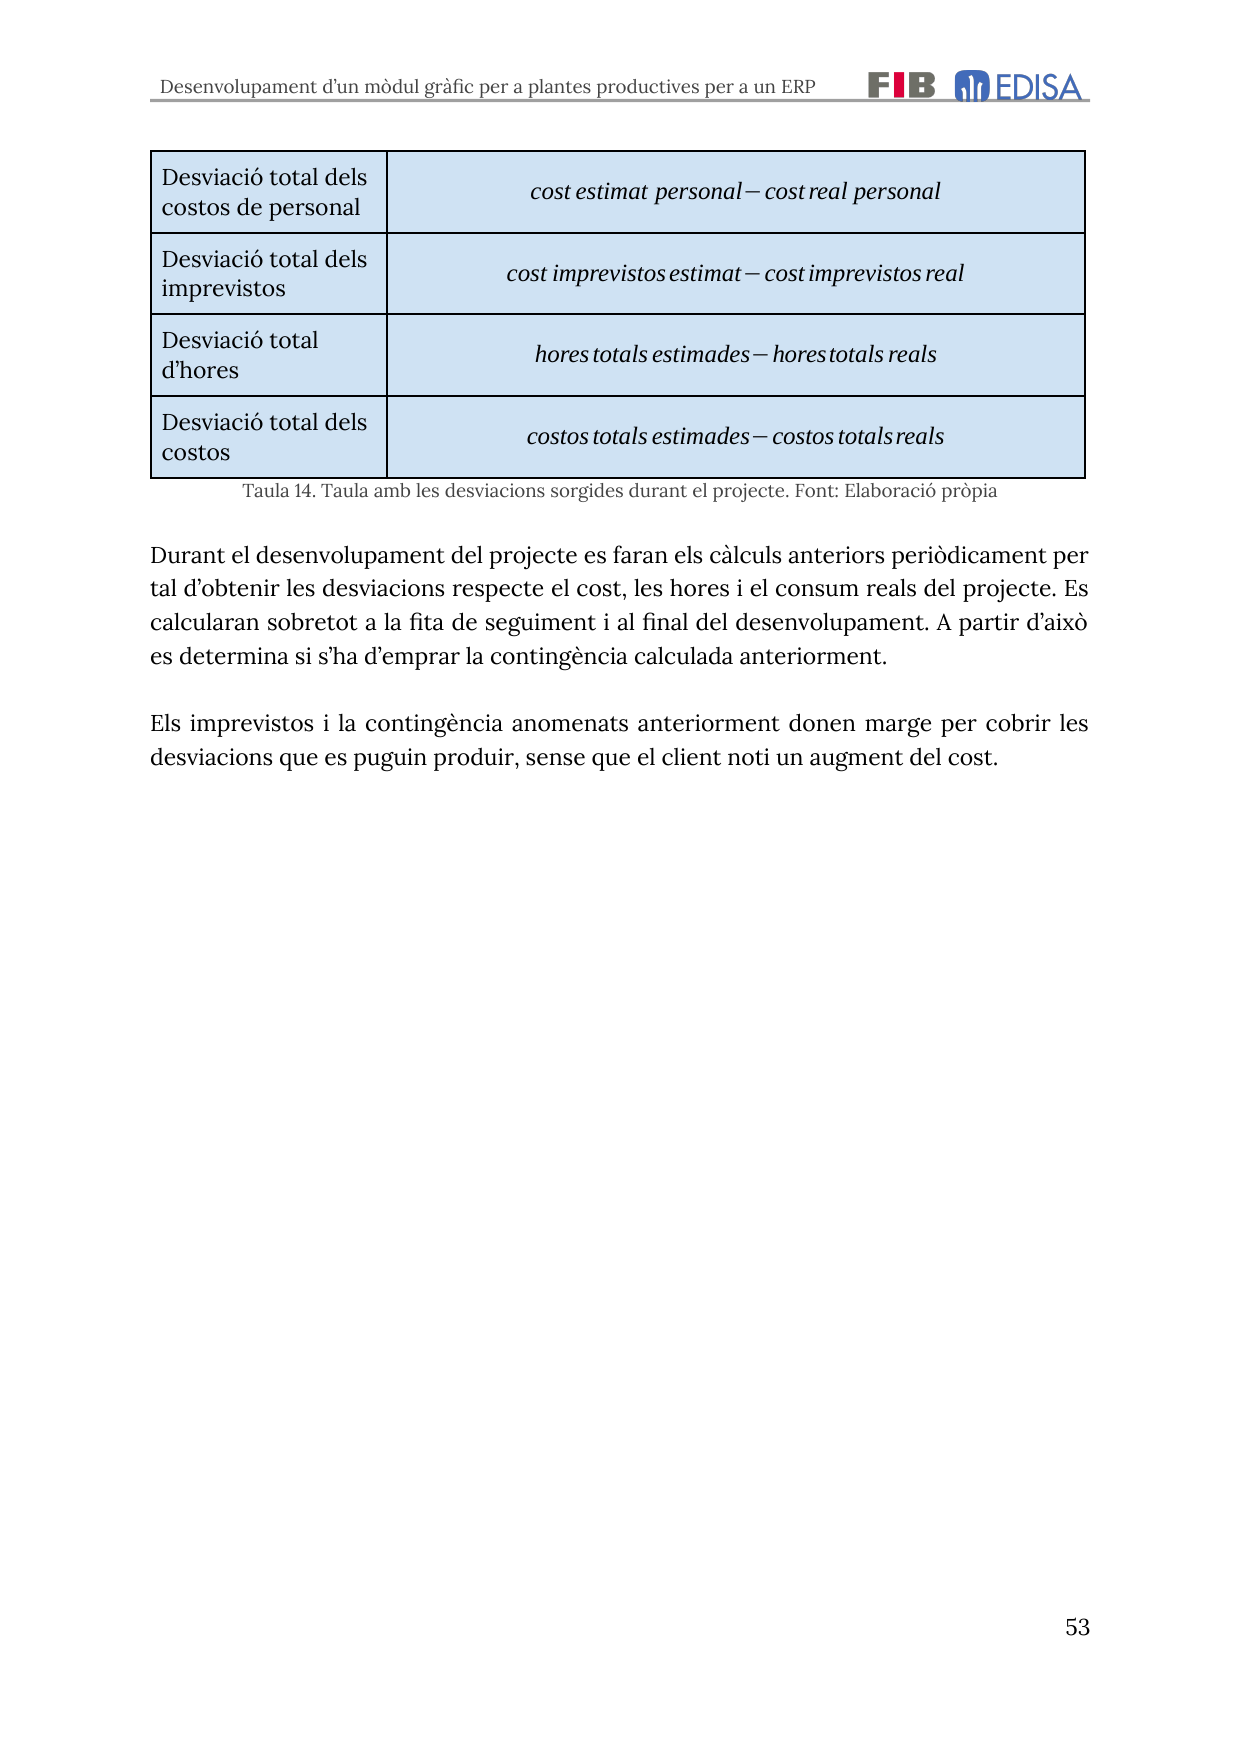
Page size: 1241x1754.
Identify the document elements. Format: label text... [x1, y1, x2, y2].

table_cell Desviació total dels imprevistos [152, 234, 386, 313]
table_cell Desviació total dels costos [152, 397, 386, 477]
table_cell [388, 397, 1084, 477]
text Taula 14. Taula amb les desviacions sorgides durant el projecte. Font: Elaboració pròpia [150, 479, 1090, 503]
picture [857, 70, 938, 102]
text Durant el desenvolupament del projecte es faran els càlculs anteriors periòdicament per tal d’obtenir les desviacions respecte el cost, les hores i el consum reals del projecte. Es calcularan sobretot a la fita de seguiment i al final del desenvolupament. A partir d’això es determina si s’ha d’emprar la contingència calculada anteriorment. [150, 540, 1090, 671]
text Els imprevistos i la contingència anomenats anteriorment donen marge per cobrir les desviacions que es puguin produir, sense que el client noti un augment del cost. [150, 709, 1090, 772]
table_cell [388, 315, 1084, 395]
picture [954, 70, 1082, 102]
table_cell [388, 234, 1084, 313]
table_cell Desviació total d’hores [152, 315, 386, 395]
table_cell [388, 152, 1084, 232]
table_cell Desviació total dels costos de personal [152, 152, 386, 232]
